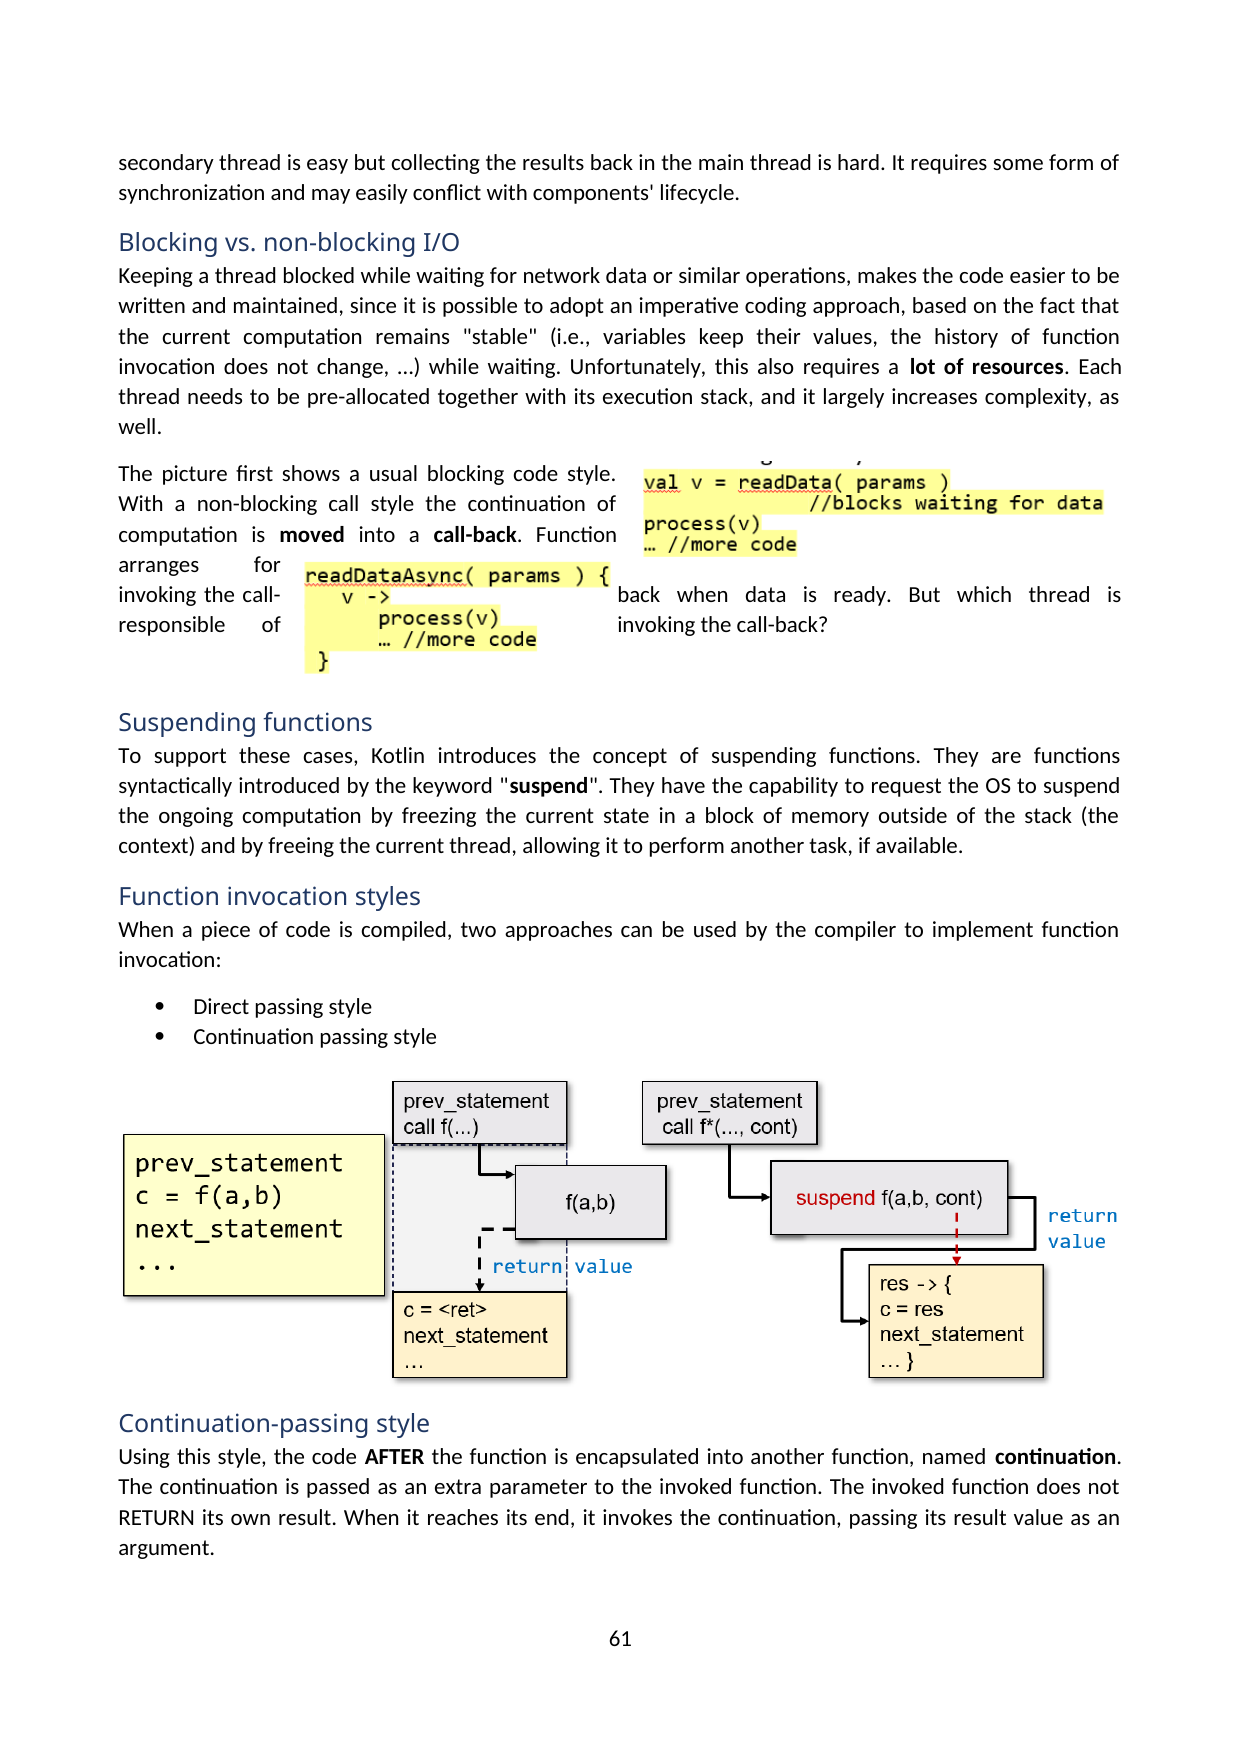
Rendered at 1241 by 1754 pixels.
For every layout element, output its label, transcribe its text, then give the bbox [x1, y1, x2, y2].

picture [118, 1069, 1123, 1387]
picture [636, 461, 1123, 559]
subtitle Function invocation styles [118, 878, 1122, 912]
list Direct passing style [156, 992, 1122, 1020]
text Keeping a thread blocked while waiting for network data or similar operations, makes the code easier to be written and maintained, since it is possible to adopt an imperative coding approach, based on the fact that the current computation remains "stable" (i.e., variables keep their values, the history of function invocation does not change, …) while waiting. Unfortunately, this also requires a lot of resources. Each thread needs to be pre-allocated together with its execution stack, and it largely increases complexity, as well. [118, 261, 1122, 441]
picture [299, 561, 618, 679]
subtitle Suspending functions [118, 704, 1122, 738]
text When a piece of code is compiled, two approaches can be used by the compiler to implement function invocation: [118, 915, 1122, 973]
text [118, 148, 1122, 206]
list Continuation passing style [156, 1022, 1122, 1051]
text Using this style, the code AFTER the function is encapsulated into another function, named continuation. The continuation is passed as an extra parameter to the invoked function. The invoked function does not RETURN its own result. When it reaches its end, it invokes the continuation, passing its result value as an argument. [118, 1442, 1122, 1561]
subtitle Blocking vs. non-blocking I/O [118, 225, 1122, 259]
subtitle Continuation-passing style [118, 1406, 1122, 1439]
text To support these cases, Kotlin introduces the concept of suspending functions. They are functions syntactically introduced by the keyword "suspend". They have the capability to request the OS to suspend the ongoing computation by freezing the current state in a block of memory outside of the stack (the context) and by freeing the current thread, allowing it to perform another task, if available. [118, 741, 1122, 859]
